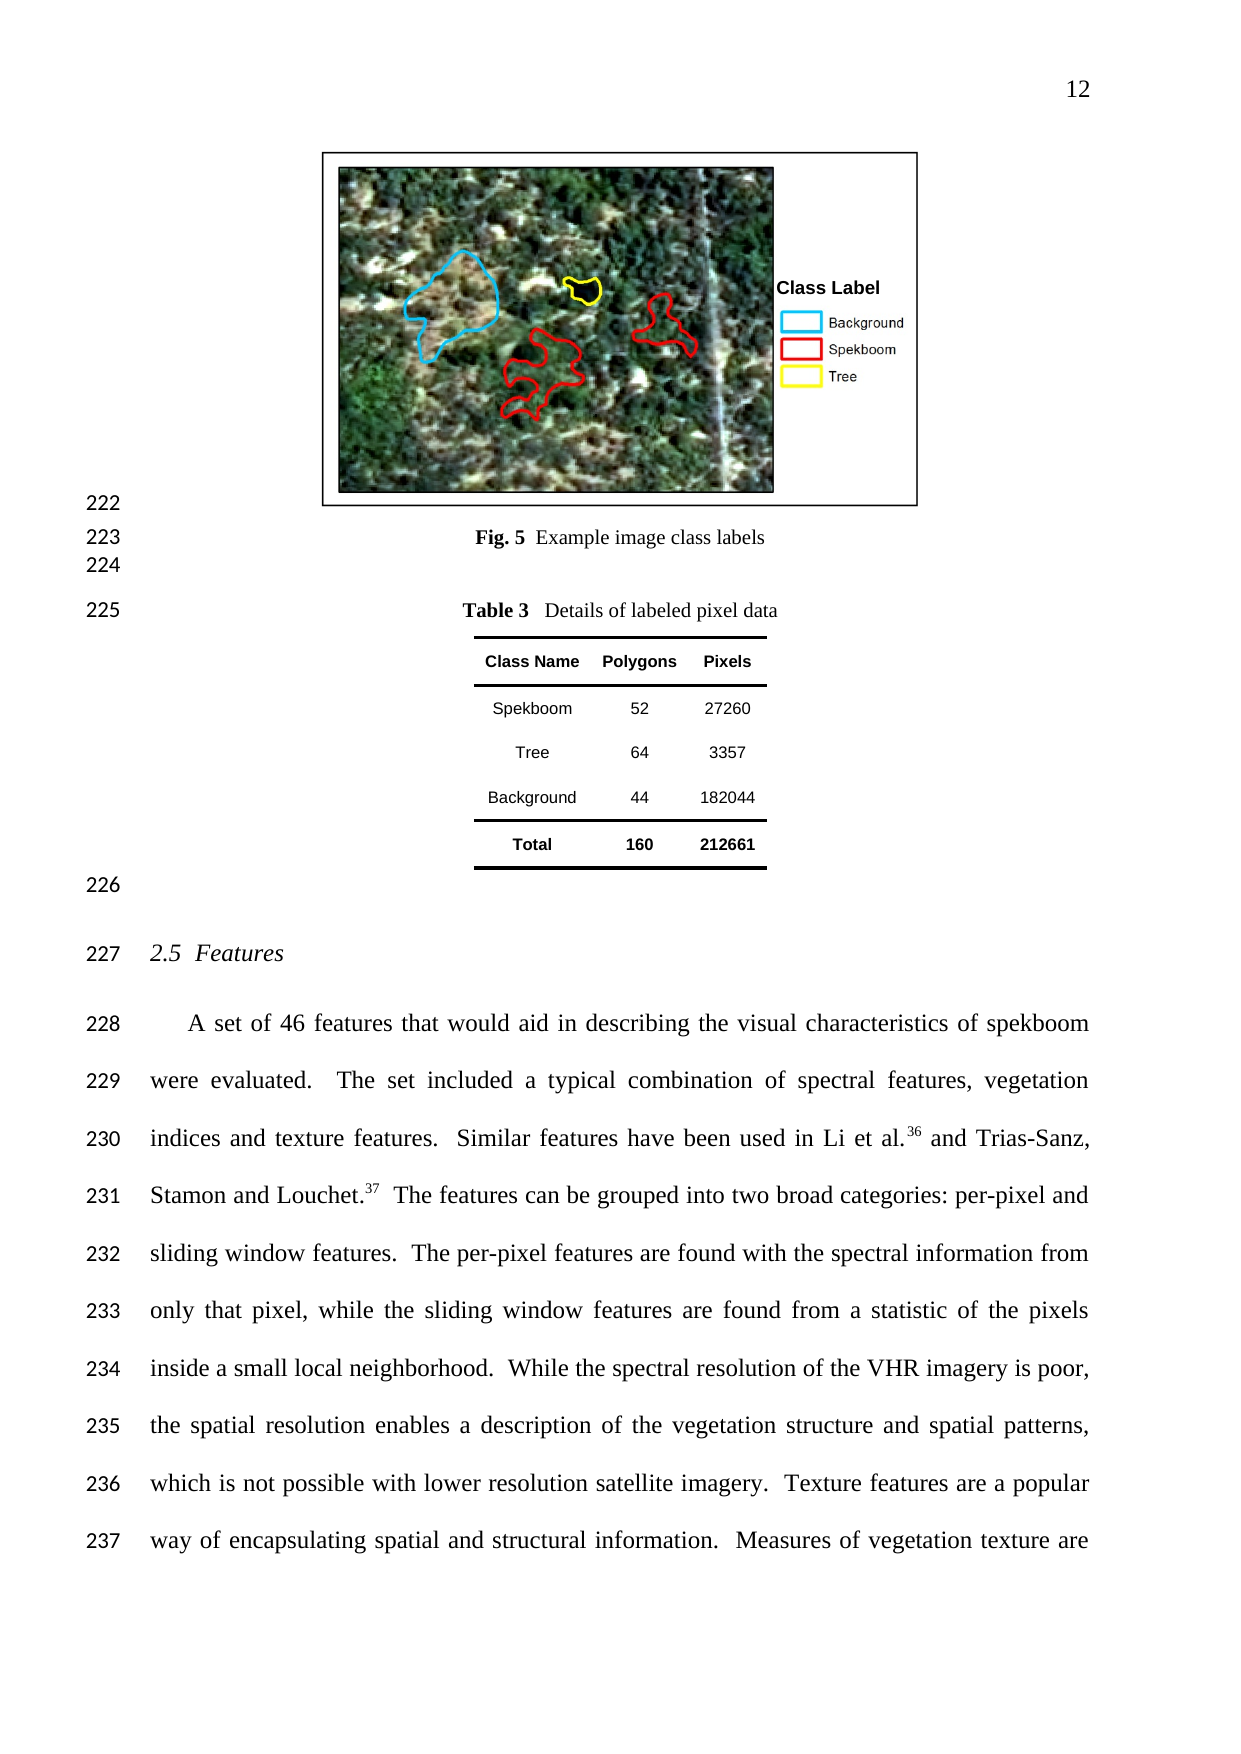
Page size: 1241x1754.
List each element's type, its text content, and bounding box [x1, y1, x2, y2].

table_cell 182044 [688, 775, 767, 819]
table_cell 52 [591, 687, 688, 731]
table_cell Spekboom [474, 687, 591, 731]
text Table 3 Details of labeled pixel data [150, 598, 1090, 622]
table_cell Tree [474, 731, 591, 775]
text Fig. 5 Example image class labels [150, 524, 1090, 549]
table_cell 212661 [688, 822, 767, 866]
table_cell 64 [591, 731, 688, 775]
table_cell 160 [591, 822, 688, 866]
table_cell 27260 [688, 687, 767, 731]
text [150, 1008, 1090, 1554]
table_header Class Name [474, 639, 591, 683]
table_cell Background [474, 775, 591, 819]
subtitle Features [150, 938, 1090, 966]
table_header Polygons [591, 639, 688, 683]
table_cell Total [474, 822, 591, 866]
picture [319, 150, 921, 511]
table_header Pixels [688, 639, 767, 683]
table_cell 3357 [688, 731, 767, 775]
table_cell 44 [591, 775, 688, 819]
